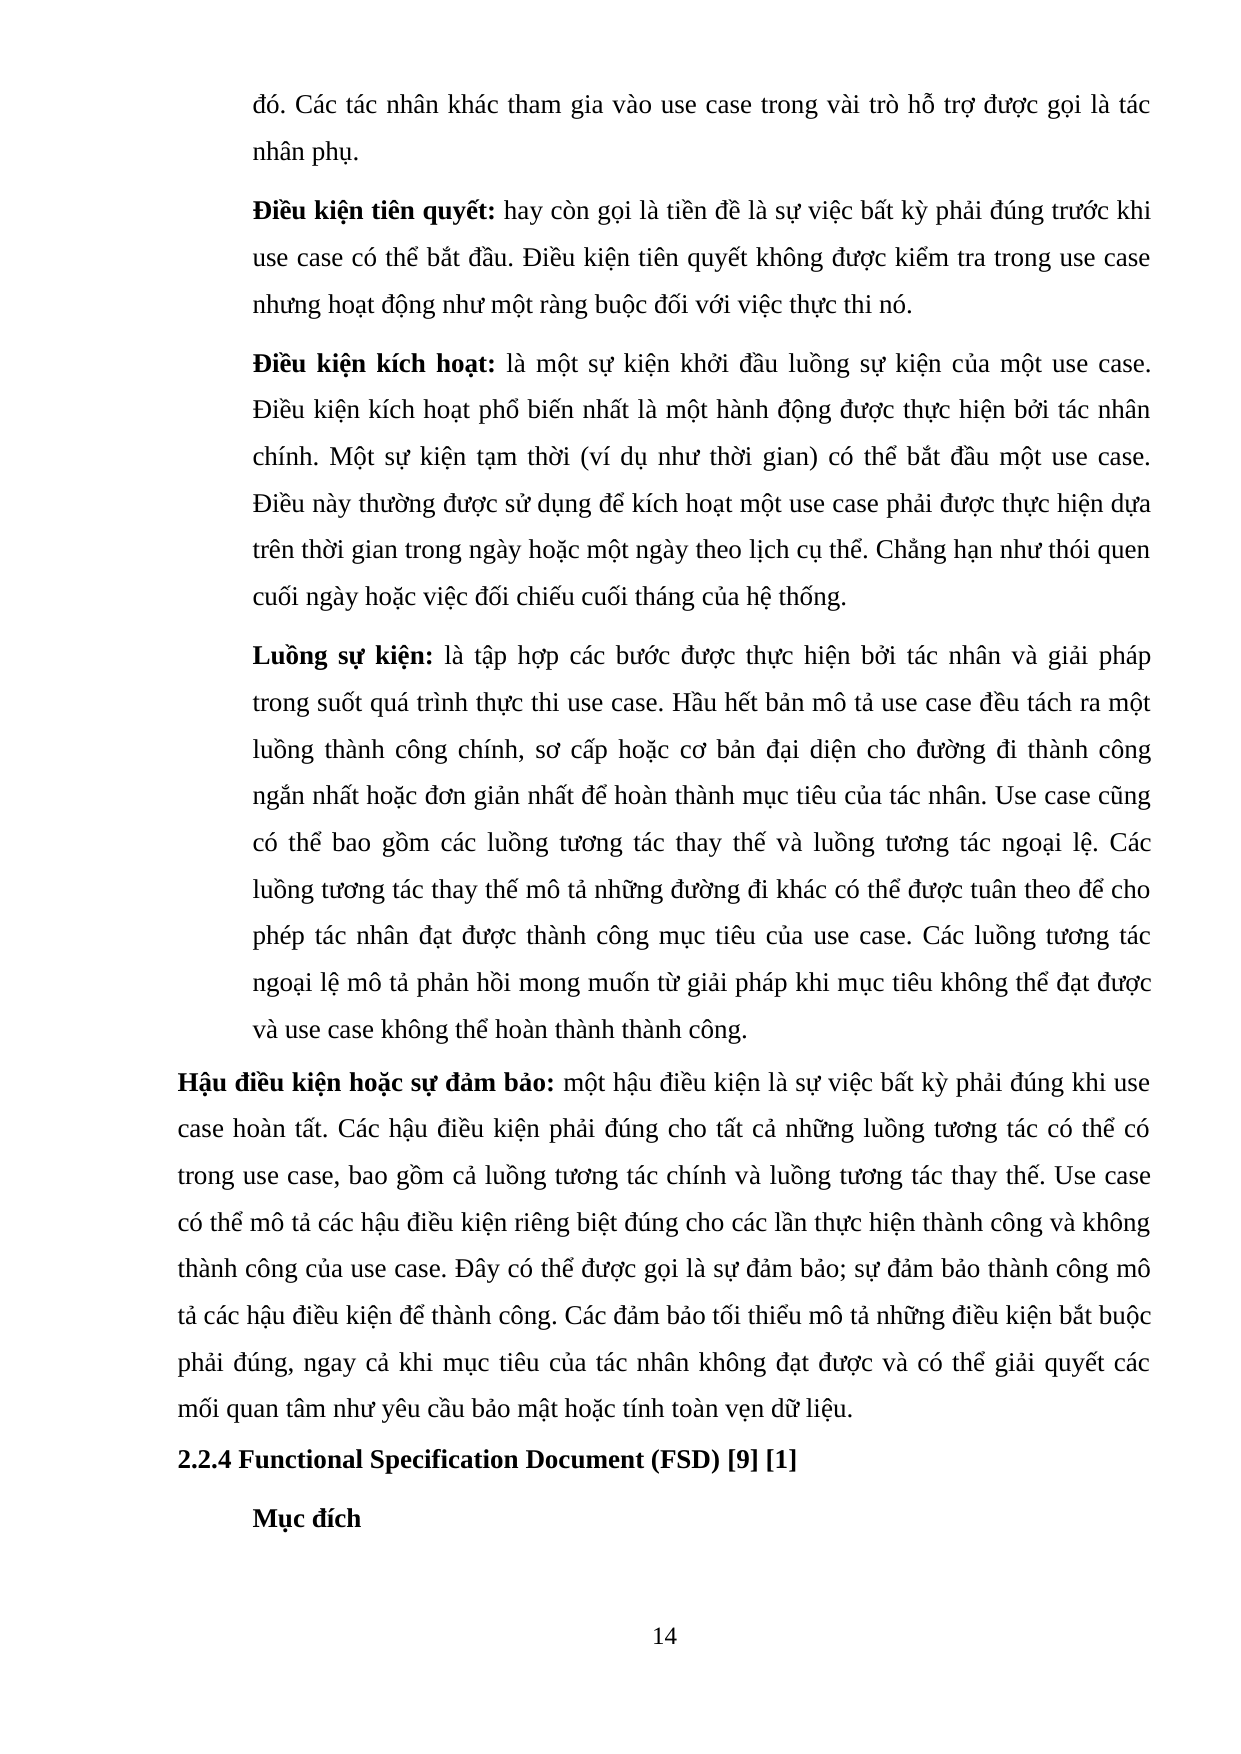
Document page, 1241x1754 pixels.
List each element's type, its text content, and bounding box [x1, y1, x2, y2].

text Điều kiện kích hoạt: là một sự kiện khởi đầu luồng sự kiện của một use case. Điều kiện kích hoạt phổ biến nhất là một hành động được thực hiện bởi tác nhân chính. Một sự kiện tạm thời (ví dụ như thời gian) có thể bắt đầu một use case. Điều này thường được sử dụng để kích hoạt một use case phải được thực hiện dựa trên thời gian trong ngày hoặc một ngày theo lịch cụ thể. Chẳng hạn như thói quen cuối ngày hoặc việc đối chiếu cuối tháng của hệ thống. [252, 347, 1152, 611]
text Luồng sự kiện: là tập hợp các bước được thực hiện bởi tác nhân và giải pháp trong suốt quá trình thực thi use case. Hầu hết bản mô tả use case đều tách ra một luồng thành công chính, sơ cấp hoặc cơ bản đại diện cho đường đi thành công ngắn nhất hoặc đơn giản nhất để hoàn thành mục tiêu của tác nhân. Use case cũng có thể bao gồm các luồng tương tác thay thế và luồng tương tác ngoại lệ. Các luồng tương tác thay thế mô tả những đường đi khác có thể được tuân theo để cho phép tác nhân đạt được thành công mục tiêu của use case. Các luồng tương tác ngoại lệ mô tả phản hồi mong muốn từ giải pháp khi mục tiêu không thể đạt được và use case không thể hoàn thành thành công. [252, 639, 1152, 1044]
subtitle 2.2.4 Functional Specification Document (FSD) [177, 1443, 1152, 1474]
text Hậu điều kiện hoặc sự đảm bảo: một hậu điều kiện là sự việc bất kỳ phải đúng khi use case hoàn tất. Các hậu điều kiện phải đúng cho tất cả những luồng tương tác có thể có trong use case, bao gồm cả luồng tương tác chính và luồng tương tác thay thế. Use case có thể mô tả các hậu điều kiện riêng biệt đúng cho các lần thực hiện thành công và không thành công của use case. Đây có thể được gọi là sự đảm bảo; sự đảm bảo thành công mô tả các hậu điều kiện để thành công. Các đảm bảo tối thiểu mô tả những điều kiện bắt buộc phải đúng, ngay cả khi mục tiêu của tác nhân không đạt được và có thể giải quyết các mối quan tâm như yêu cầu bảo mật hoặc tính toàn vẹn dữ liệu. [177, 1066, 1152, 1423]
text Mục đích [177, 1502, 1152, 1533]
text Điều kiện tiên quyết: hay còn gọi là tiền đề là sự việc bất kỳ phải đúng trước khi use case có thể bắt đầu. Điều kiện tiên quyết không được kiểm tra trong use case nhưng hoạt động như một ràng buộc đối với việc thực thi nó. [252, 194, 1152, 319]
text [252, 89, 1152, 166]
